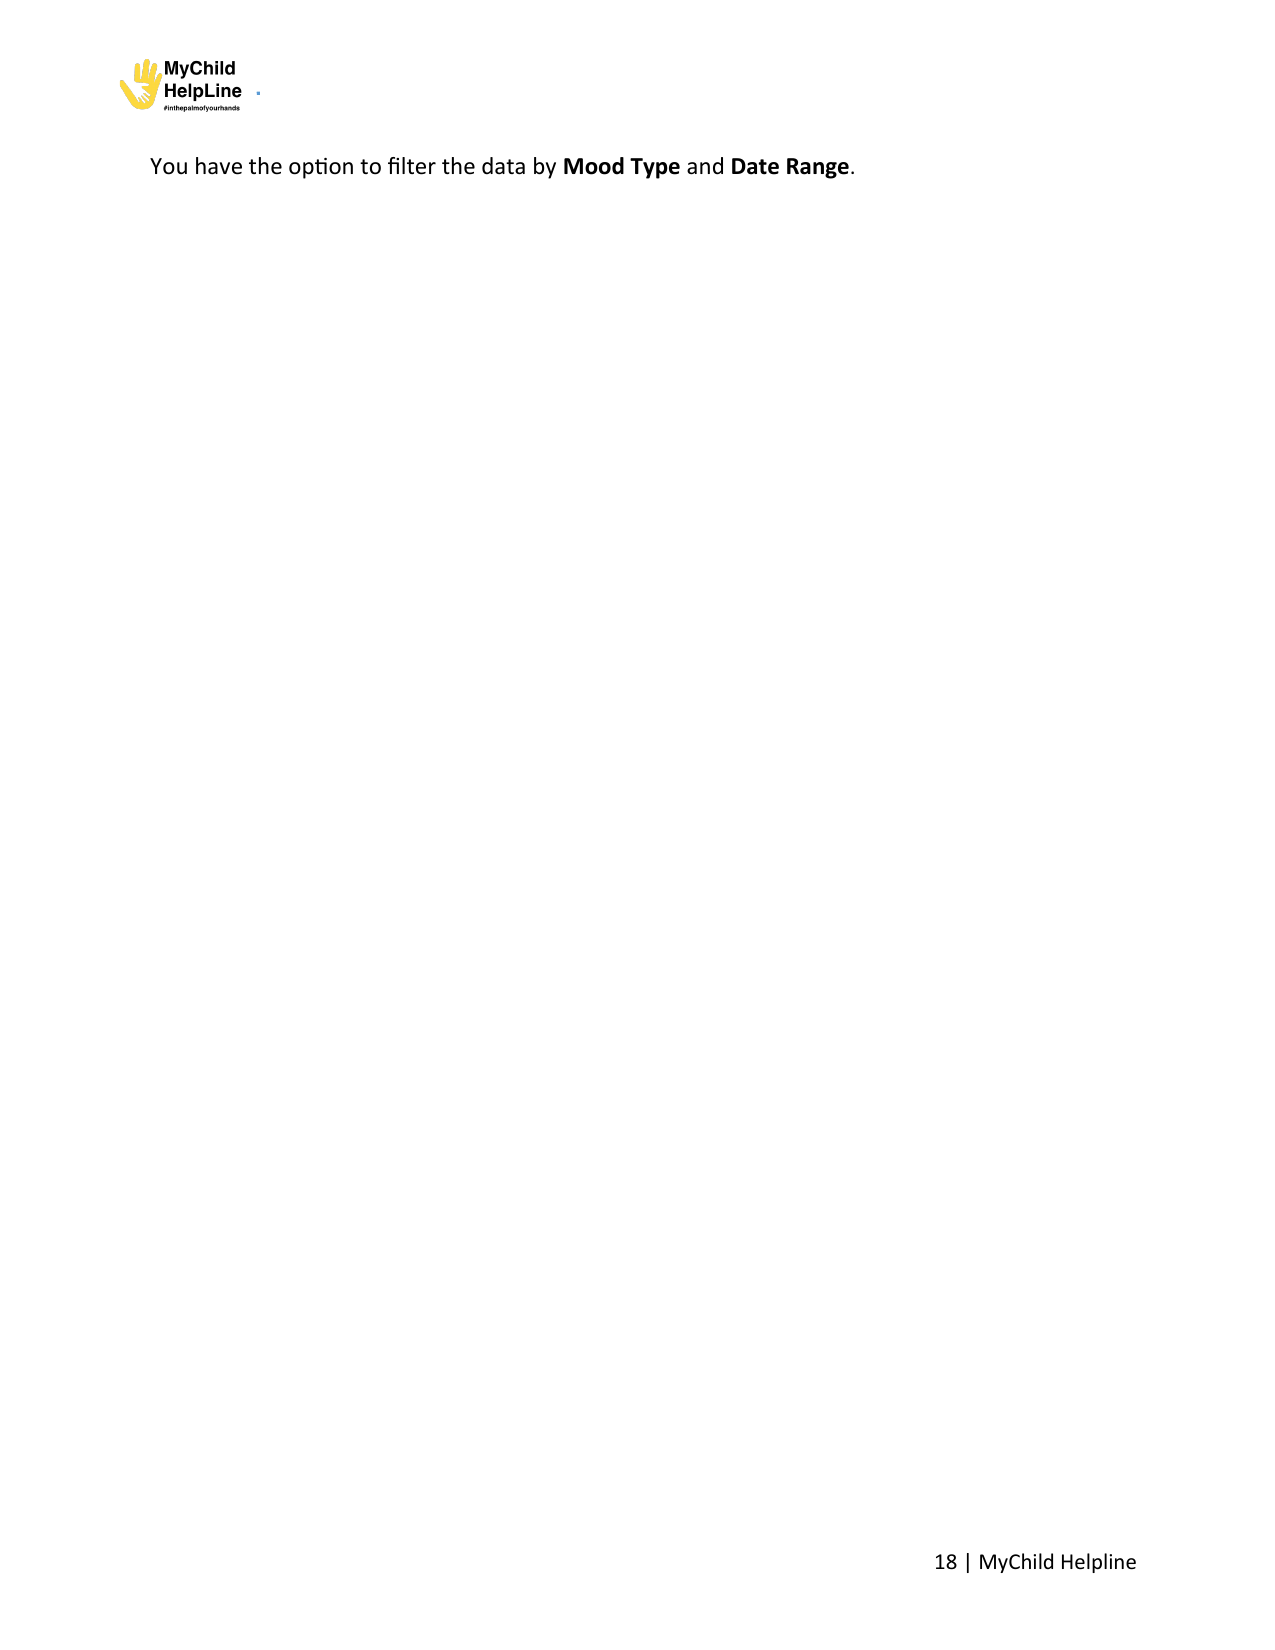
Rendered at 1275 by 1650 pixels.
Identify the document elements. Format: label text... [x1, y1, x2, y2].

picture [119, 59, 242, 120]
text You have the option to filter the data by Mood Type and Date Range. [150, 150, 1137, 181]
